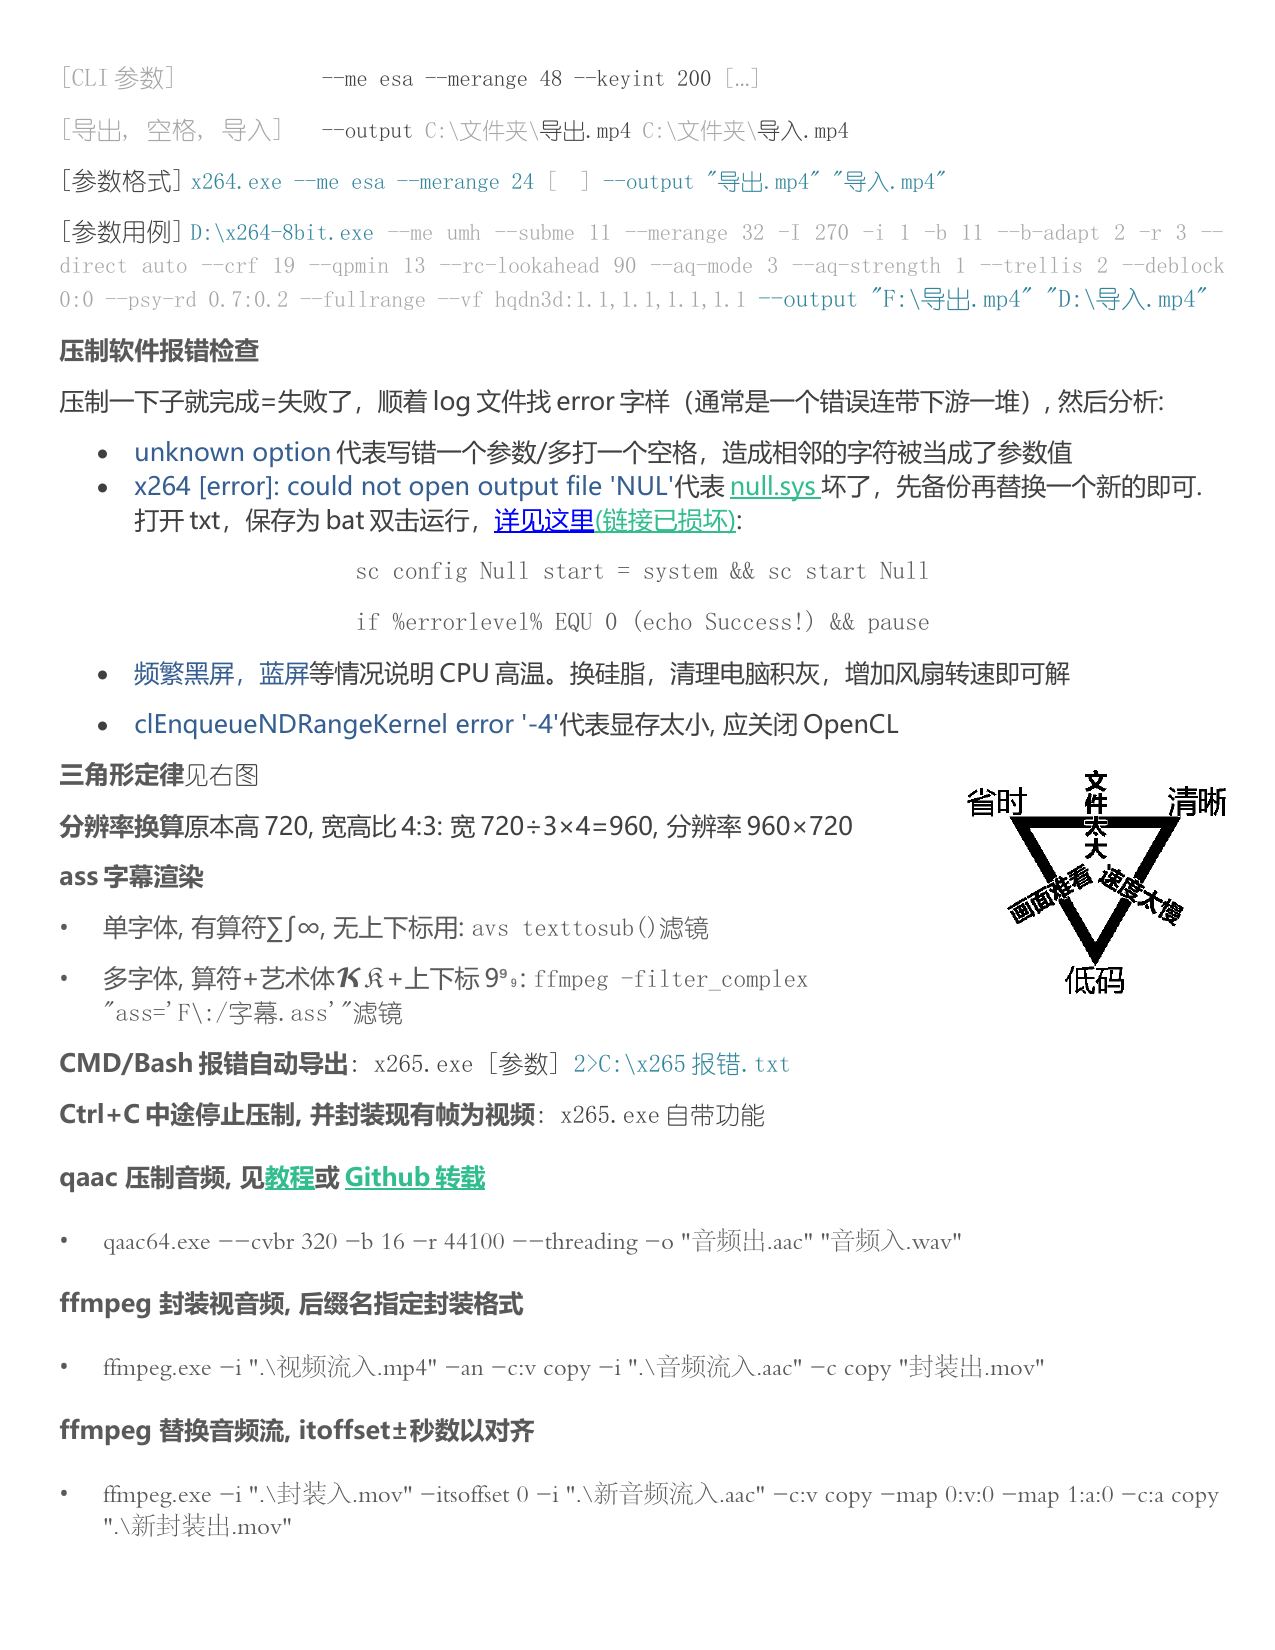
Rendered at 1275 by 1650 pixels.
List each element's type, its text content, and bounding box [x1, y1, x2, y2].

list qaac64.exe --cvbr 320 -b 16 -r 44100 --threading -o "音频出.aac" "音频入.wav" [59, 1223, 1226, 1257]
text 三角形定律见右图 [59, 757, 1226, 791]
list unknown option代表写错一个参数/多打一个空格，造成相邻的字符被当成了参数值 [97, 434, 1226, 468]
text 分辨率换算原本高720, 宽高比4:3: 宽720÷3×4=960, 分辨率960×720 [59, 808, 967, 842]
text CMD/Bash报错自动导出: x265.exe [参数] 2>C:\x265报错.txt [59, 1046, 1226, 1080]
text 压制软件报错检查 [59, 333, 1226, 367]
text [导出, 空格, 导入] --output C:\文件夹\导出.mp4 C:\文件夹\导入.mp4 [59, 112, 1226, 146]
text Ctrl+C中途停止压制, 并封装现有帧为视频: x265.exe自带功能 [59, 1097, 1226, 1131]
list clEnqueueNDRangeKernel error '-4'代表显存太小, 应关闭OpenCL [97, 706, 1226, 740]
list 频繁黑屏，蓝屏等情况说明CPU高温。换硅脂，清理电脑积灰，增加风扇转速即可解 [97, 655, 1226, 689]
text 压制一下子就完成=失败了，顺着log文件找error字样（通常是一个错误连带下游一堆）, 然后分析: [59, 383, 1226, 417]
list 单字体, 有算符∑∫∞, 无上下标用: avs texttosub()滤镜 [59, 910, 967, 944]
text [CLI参数] --me esa --merange 48 --keyint 200 […] [59, 61, 1226, 95]
text ffmpeg 替换音频流, itoffset±秒数以对齐 [59, 1412, 1226, 1446]
list x264 [error]: could not open output file 'NUL'代表null.sys坏了，先备份再替换一个新的即可. 打开txt，保存为bat双击运行，详见这里(链接已损坏): [97, 468, 1226, 536]
list ffmpeg.exe -i ".\视频流入.mp4" -an -c:v copy -i ".\音频流入.aac" -c copy "封装出.mov" [59, 1349, 1226, 1383]
subtitle ass字幕渲染 [59, 859, 967, 893]
text ffmpeg 封装视音频, 后缀名指定封装格式 [59, 1286, 1226, 1320]
text [参数格式] x264.exe --me esa --merange 24 […] --output "导出.mp4" "导入.mp4" [59, 163, 1226, 197]
list 多字体, 算符+艺术体𝓚𝔎+上下标9⁹₉: ffmpeg -filter_complex "ass='F\:/字幕.ass'"滤镜 [59, 961, 1226, 1029]
list ffmpeg.exe -i ".\封装入.mov" -itsoffset 0 -i ".\新音频流入.aac" -c:v copy -map 0:v:0 -map 1:a:0 -c:a copy ".\新封装出.mov" [59, 1475, 1226, 1543]
text qaac 压制音频, 见教程或Github转载 [59, 1160, 1226, 1194]
text sc config Null start = system && sc start Null [59, 553, 1226, 587]
picture [967, 770, 1226, 994]
text if %errorlevel% EQU 0 (echo Success!) && pause [59, 604, 1226, 638]
text [参数用例] D:\x264-8bit.exe --me umh --subme 11 --merange 32 -I 270 -i 1 -b 11 --b-adapt 2 -r 3 --direct auto --crf 19 --qpmin 13 --rc-lookahead 90 --aq-mode 3 --aq-strength 1 --trellis 2 --deblock 0:0 --psy-rd 0.7:0.2 --fullrange --vf hqdn3d:1.1,1.1,1.1,1.1 --output "F:\导出.mp4" "D:\导入.mp4" [59, 214, 1226, 316]
